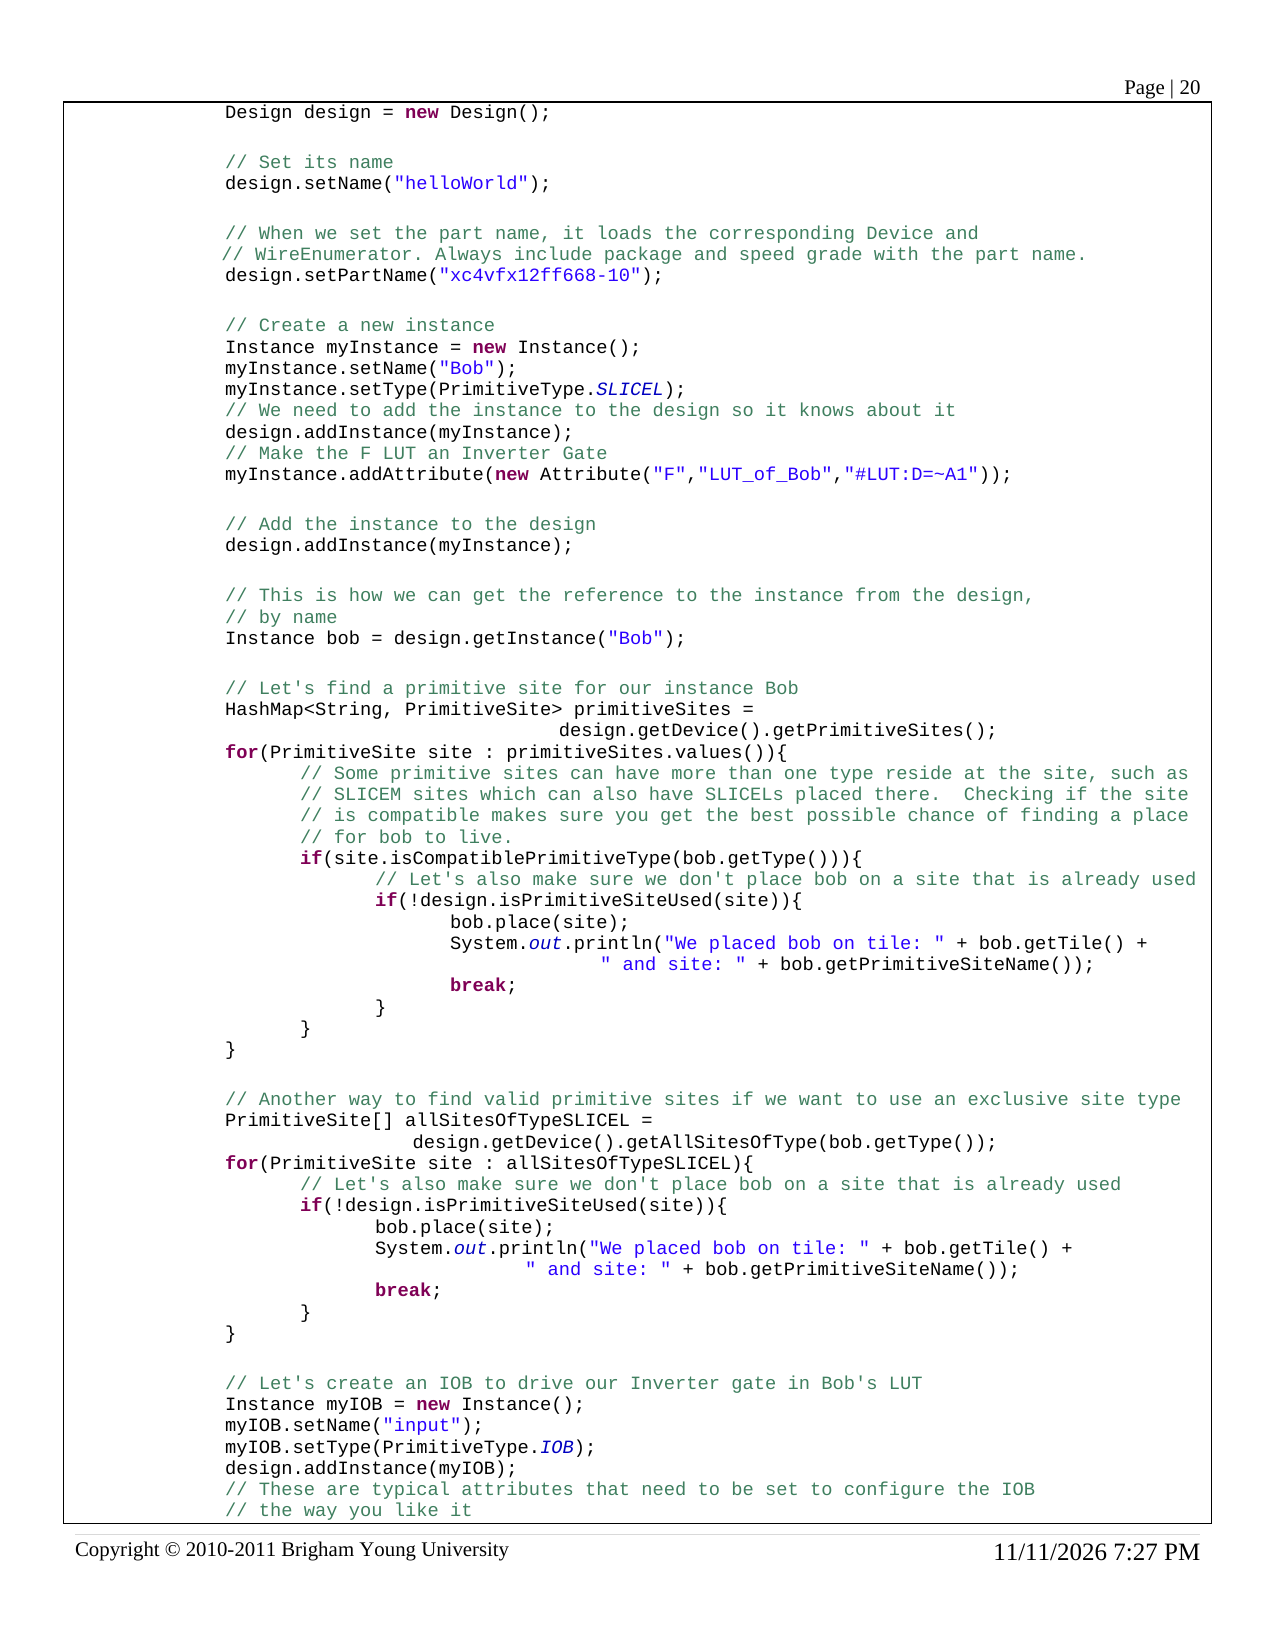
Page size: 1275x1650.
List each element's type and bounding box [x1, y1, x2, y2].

table_header [64, 103, 1211, 1522]
